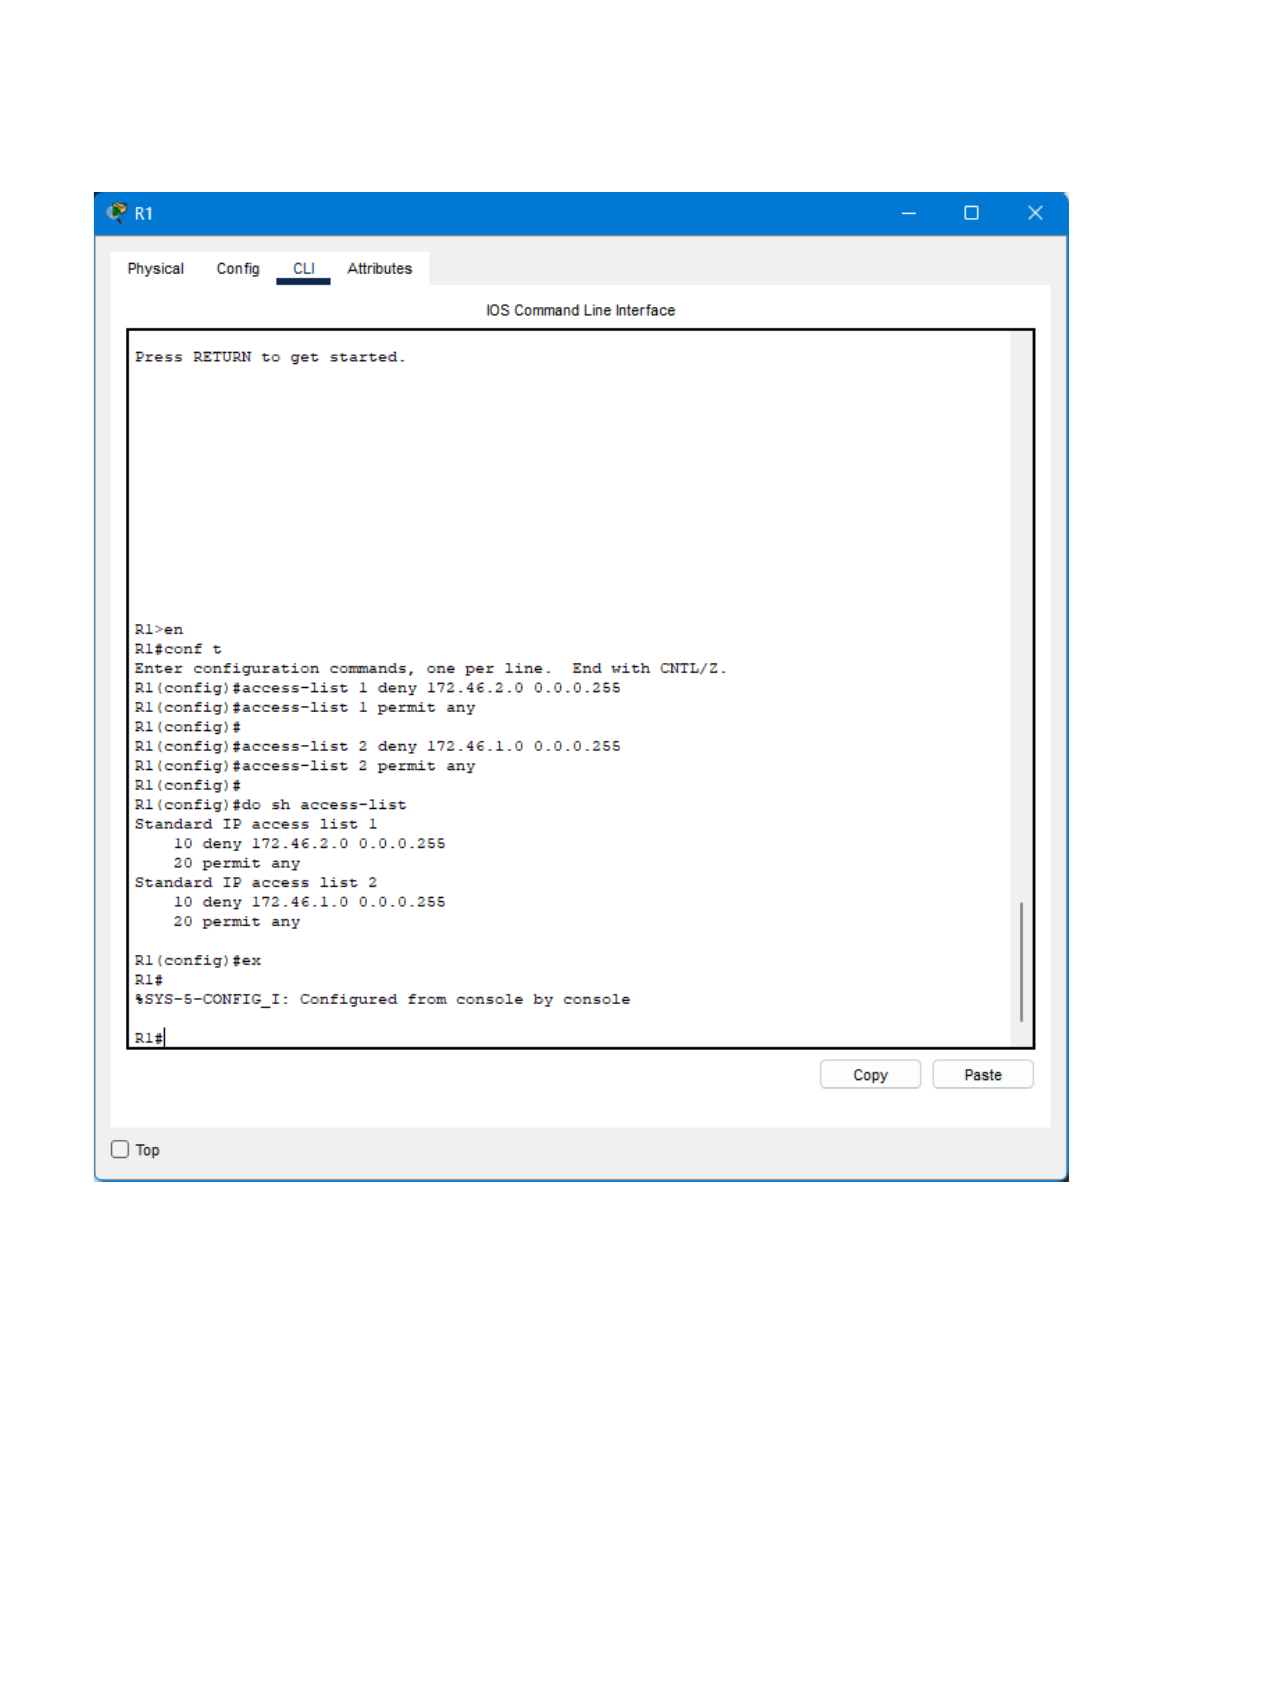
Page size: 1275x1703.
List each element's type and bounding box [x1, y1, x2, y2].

picture [93, 192, 1069, 1182]
